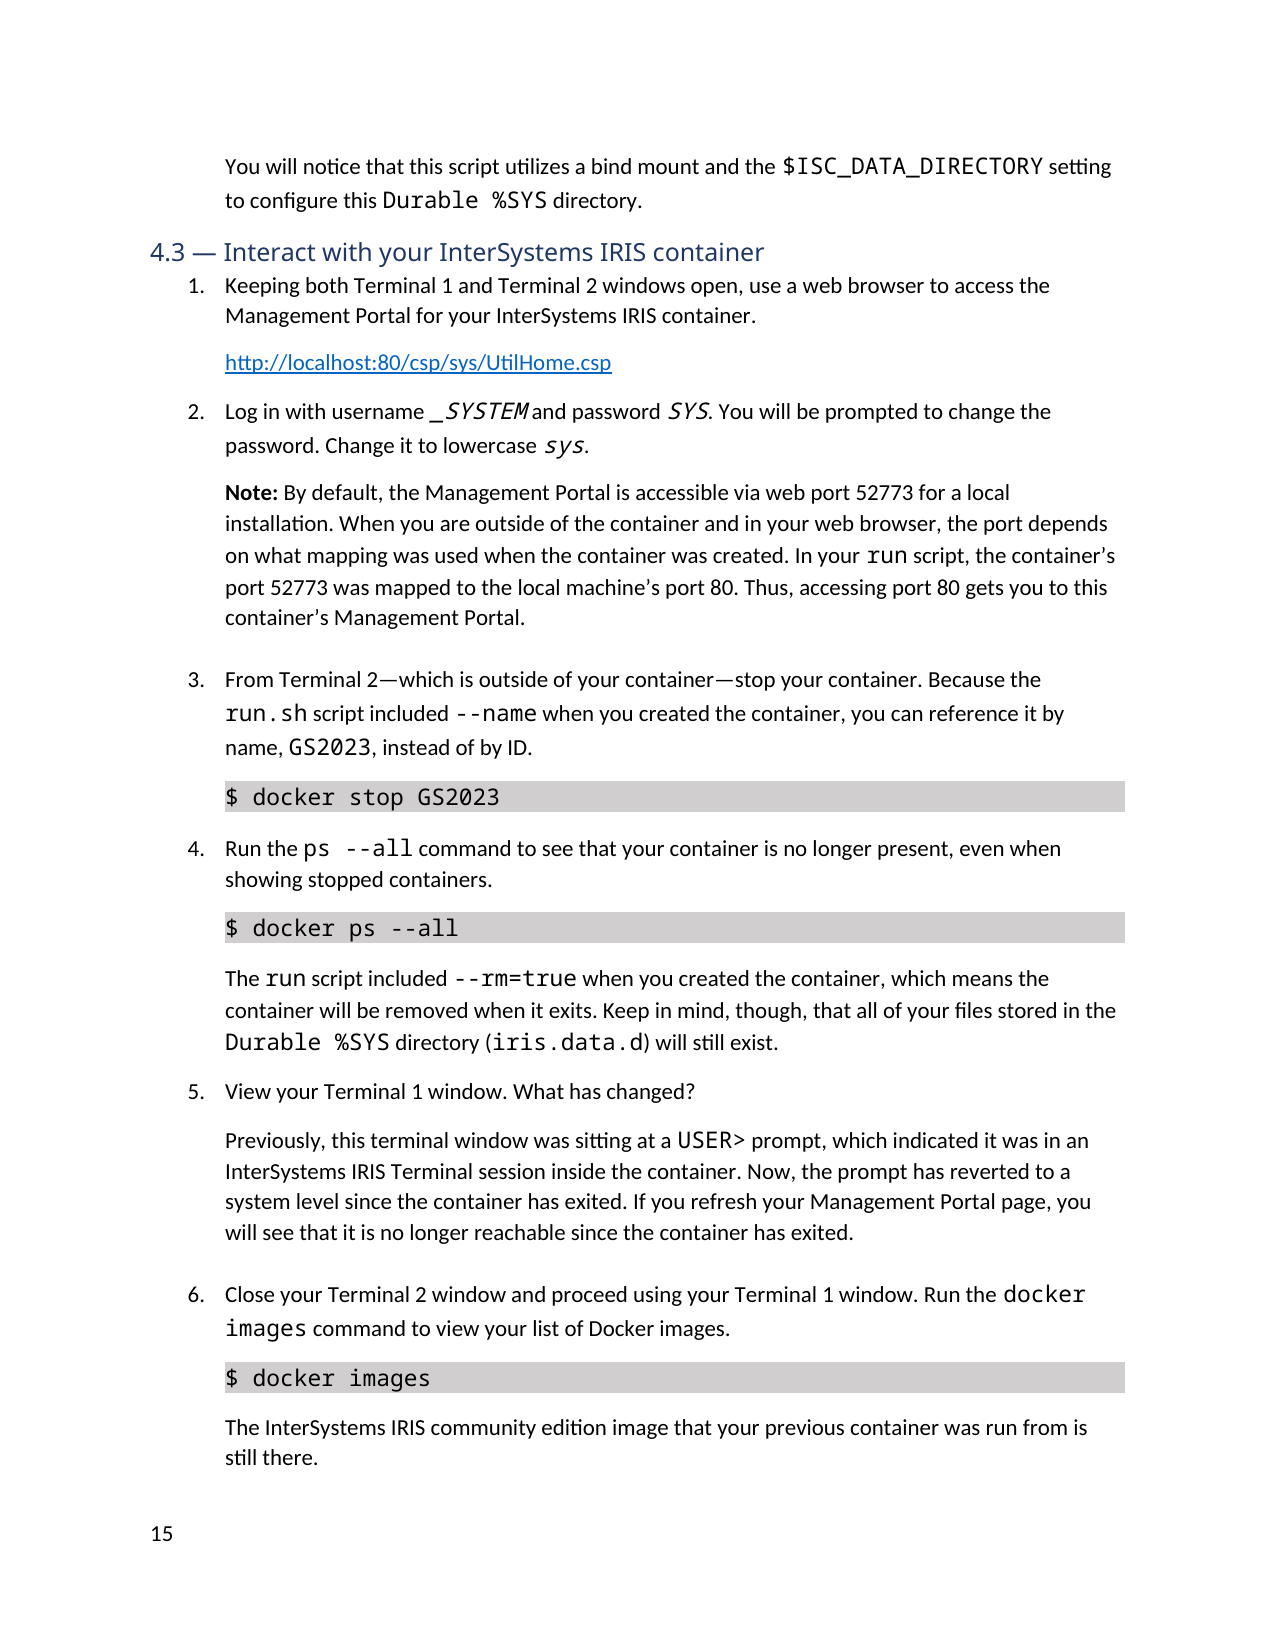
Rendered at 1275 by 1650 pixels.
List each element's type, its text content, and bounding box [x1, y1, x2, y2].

text The run script included --rm=true when you created the container, which means the container will be removed when it exits. Keep in mind, though, that all of your files stored in the Durable %SYS directory (iris.data.d) will still exist. [225, 962, 1125, 1058]
list Keeping both Terminal 1 and Terminal 2 windows open, use a web browser to access the Management Portal for your InterSystems IRIS container. [187, 271, 1125, 329]
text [225, 150, 1125, 215]
text $ docker images [225, 1362, 1125, 1393]
list View your Terminal 1 window. What has changed? Previously, this terminal window was sitting at a USER> prompt, which indicated it was in an InterSystems IRIS Terminal session inside the container. Now, the prompt has reverted to a system level since the container has exited. If you refresh your Management Portal page, you will see that it is no longer reachable since the container has exited. [187, 1077, 1125, 1276]
text http://localhost:80/csp/sys/UtilHome.csp [225, 348, 1125, 376]
subtitle 4.3 — Interact with your InterSystems IRIS container [150, 234, 1125, 268]
list Close your Terminal 2 window and proceed using your Terminal 1 window. Run the docker images command to view your list of Docker images. [187, 1278, 1125, 1343]
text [225, 1413, 1125, 1471]
list Log in with username _SYSTEM and password SYS. You will be prompted to change the password. Change it to lowercase sys. Note: By default, the Management Portal is accessible via web port 52773 for a local installation. When you are outside of the container and in your web browser, the port depends on what mapping was used when the container was created. In your run script, the container’s port 52773 was mapped to the local machine’s port 80. Thus, accessing port 80 gets you to this container’s Management Portal. [187, 395, 1125, 661]
text $ docker stop GS2023 [225, 781, 1125, 812]
list Run the ps --all command to see that your container is no longer present, even when showing stopped containers. [187, 832, 1125, 893]
list From Terminal 2—which is outside of your container—stop your container. Because the run.sh script included --name when you created the container, you can reference it by name, GS2023, instead of by ID. [187, 663, 1125, 762]
text $ docker ps --all [225, 912, 1125, 943]
